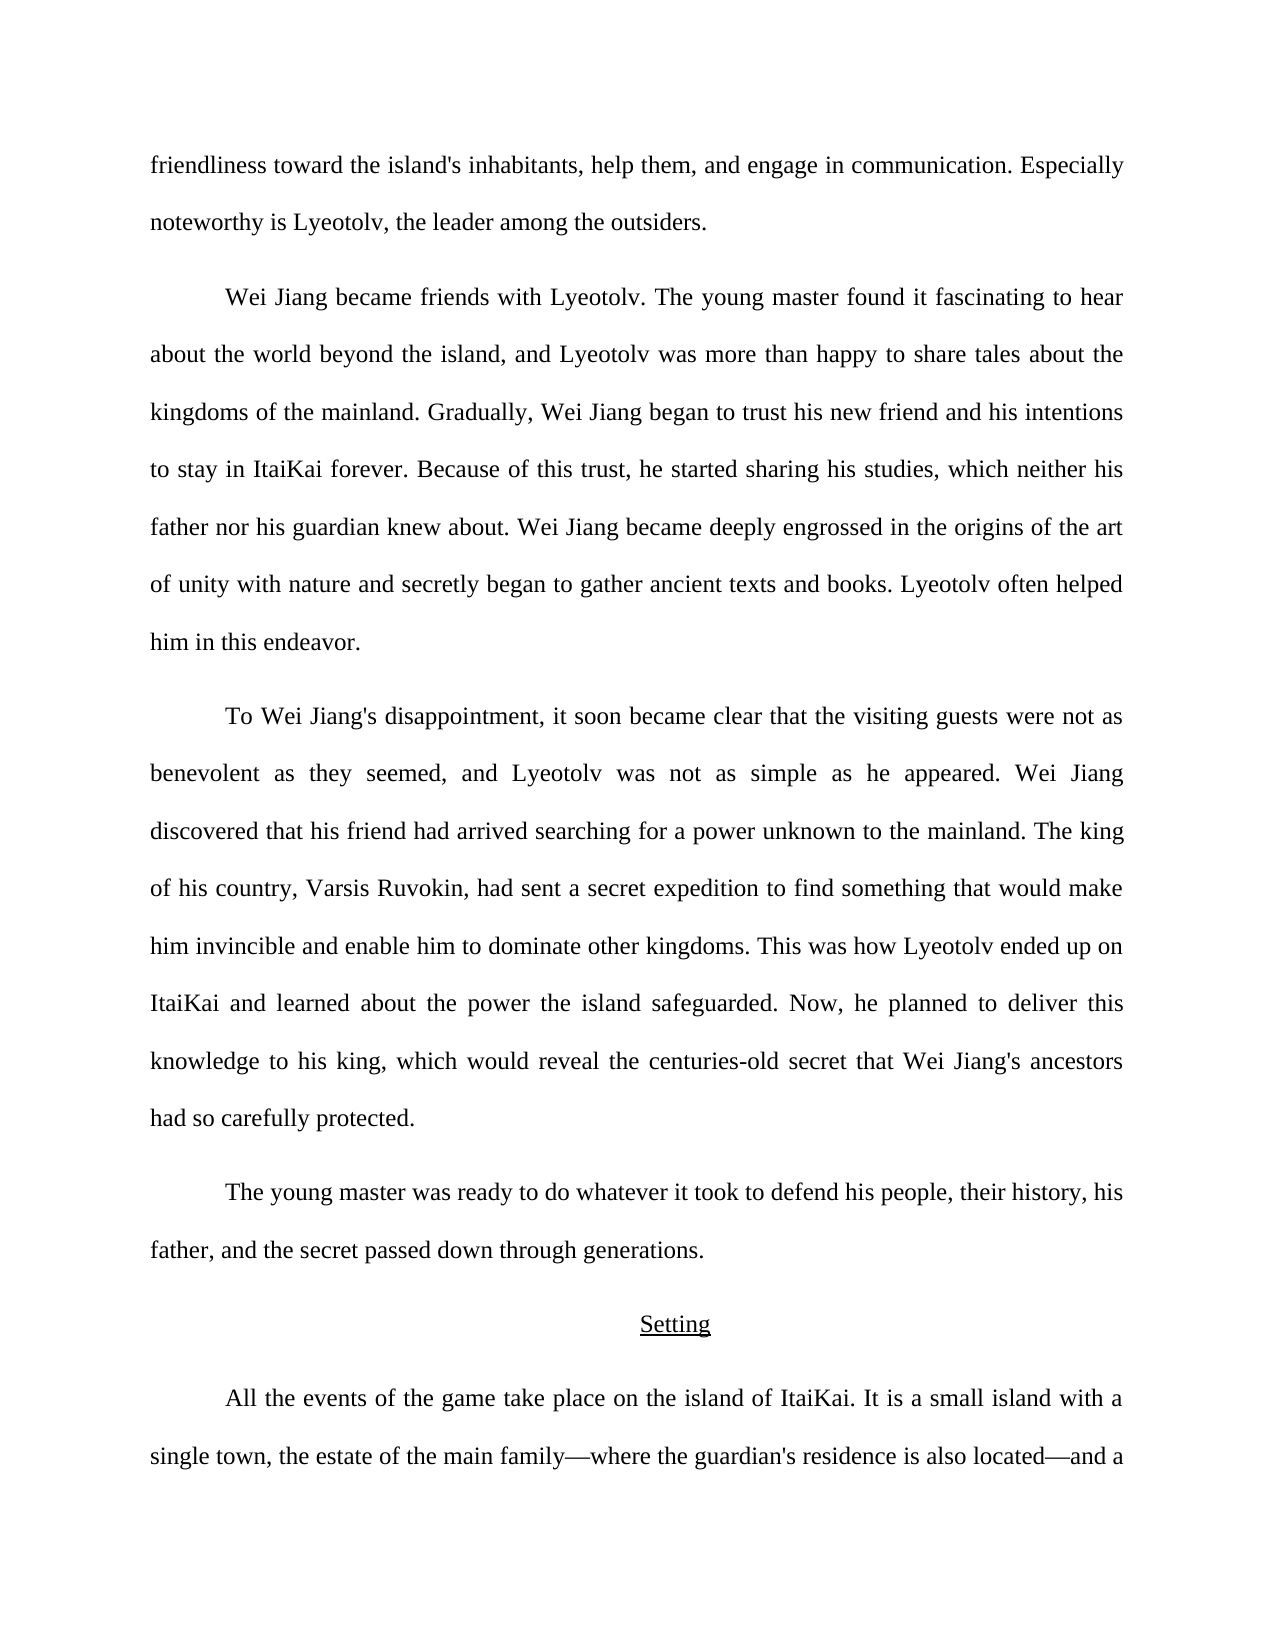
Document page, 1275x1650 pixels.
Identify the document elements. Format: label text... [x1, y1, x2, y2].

text Setting [150, 1309, 1125, 1338]
text To Wei Jiang's disappointment, it soon became clear that the visiting guests were not as benevolent as they seemed, and Lyeotolv was not as simple as he appeared. Wei Jiang discovered that his friend had arrived searching for a power unknown to the mainland. The king of his country, Varsis Ruvokin, had sent a secret expedition to find something that would make him invincible and enable him to dominate other kingdoms. This was how Lyeotolv ended up on ItaiKai and learned about the power the island safeguarded. Now, he planned to deliver this knowledge to his king, which would reveal the centuries-old secret that Wei Jiang's ancestors had so carefully protected. [150, 701, 1125, 1132]
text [150, 1383, 1125, 1469]
text The young master was ready to do whatever it took to defend his people, their history, his father, and the secret passed down through generations. [150, 1177, 1125, 1264]
text Wei Jiang became friends with Lyeotolv. The young master found it fascinating to hear about the world beyond the island, and Lyeotolv was more than happy to share tales about the kingdoms of the mainland. Gradually, Wei Jiang began to trust his new friend and his intentions to stay in ItaiKai forever. Because of this trust, he started sharing his studies, which neither his father nor his guardian knew about. Wei Jiang became deeply engrossed in the origins of the art of unity with nature and secretly began to gather ancient texts and books. Lyeotolv often helped him in this endeavor. [150, 282, 1125, 655]
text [150, 150, 1125, 236]
